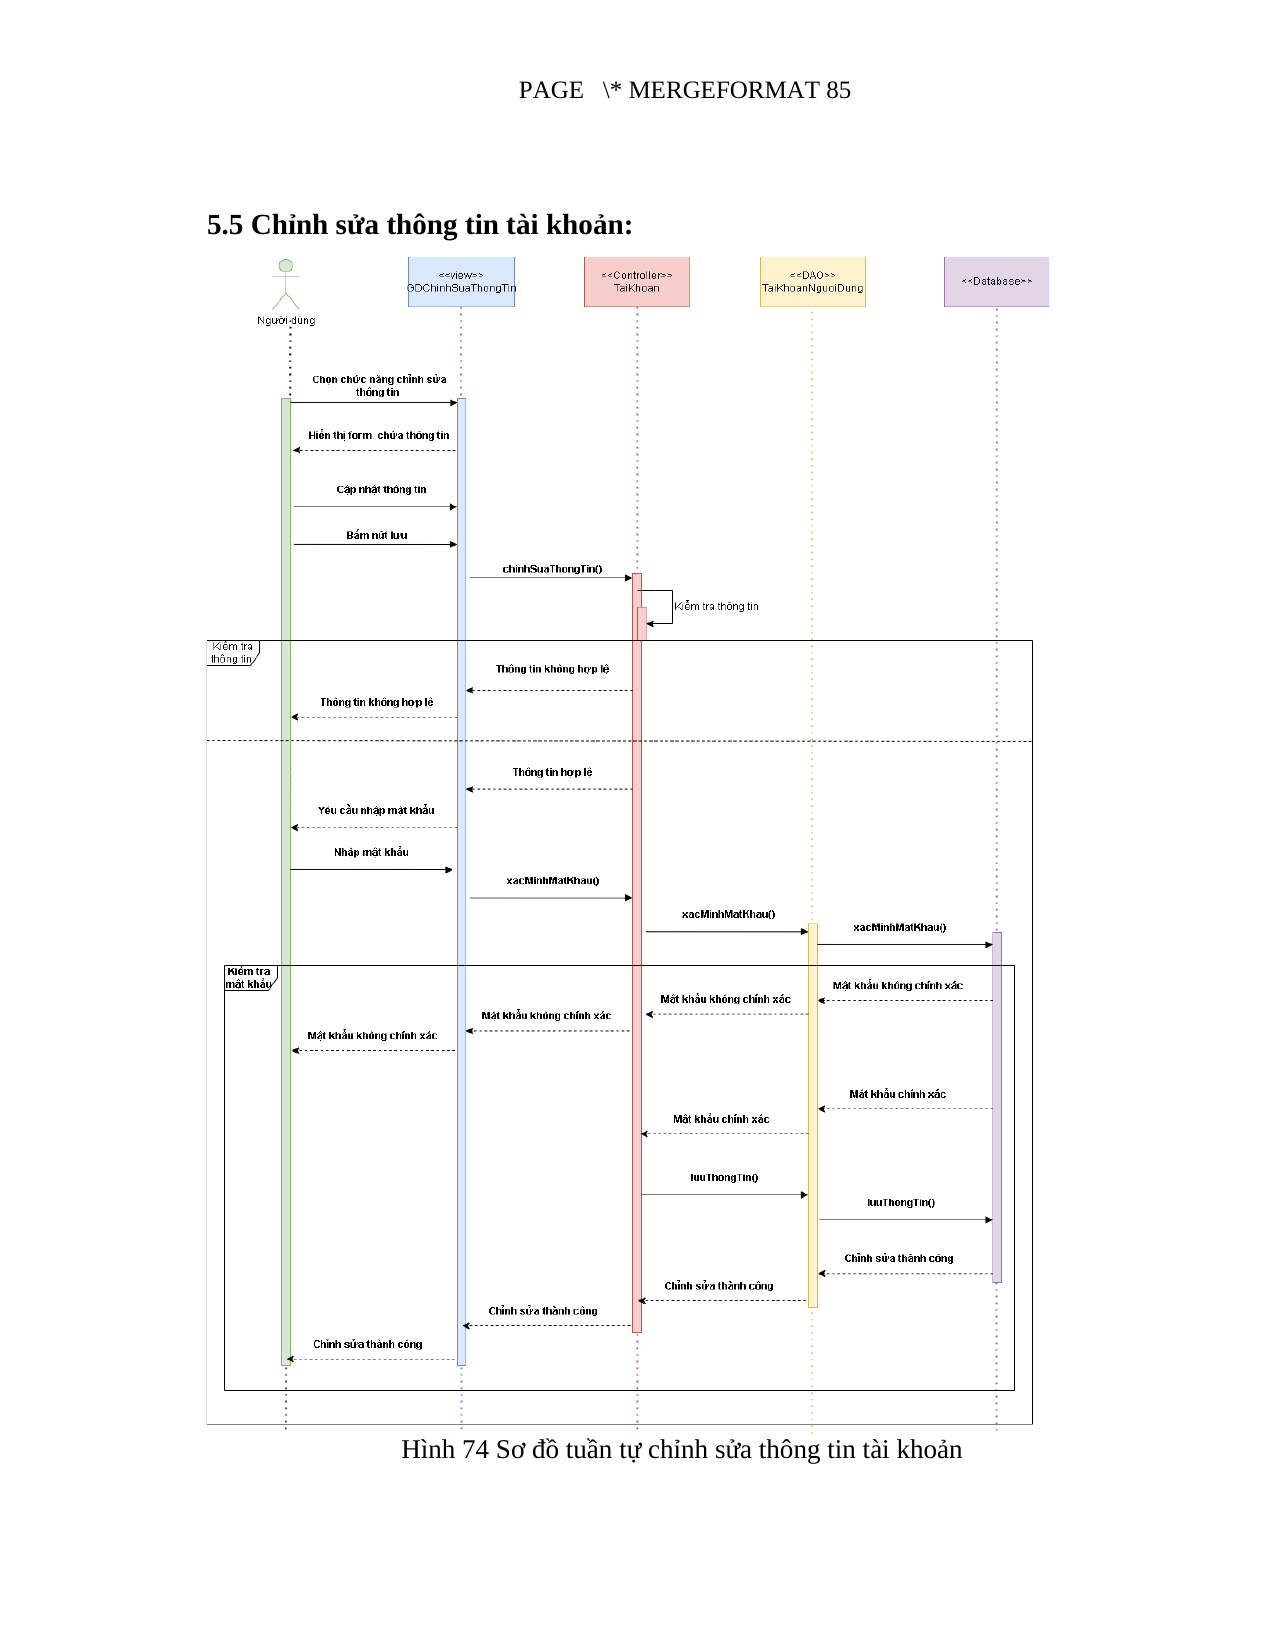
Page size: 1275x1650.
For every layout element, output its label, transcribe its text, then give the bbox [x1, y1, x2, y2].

list 5.5 Chỉnh sửa thông tin tài khoản: [207, 207, 1157, 240]
picture [206, 257, 1050, 1434]
text Hình 74 Sơ đồ tuần tự chỉnh sửa thông tin tài khoản [207, 1433, 1157, 1464]
